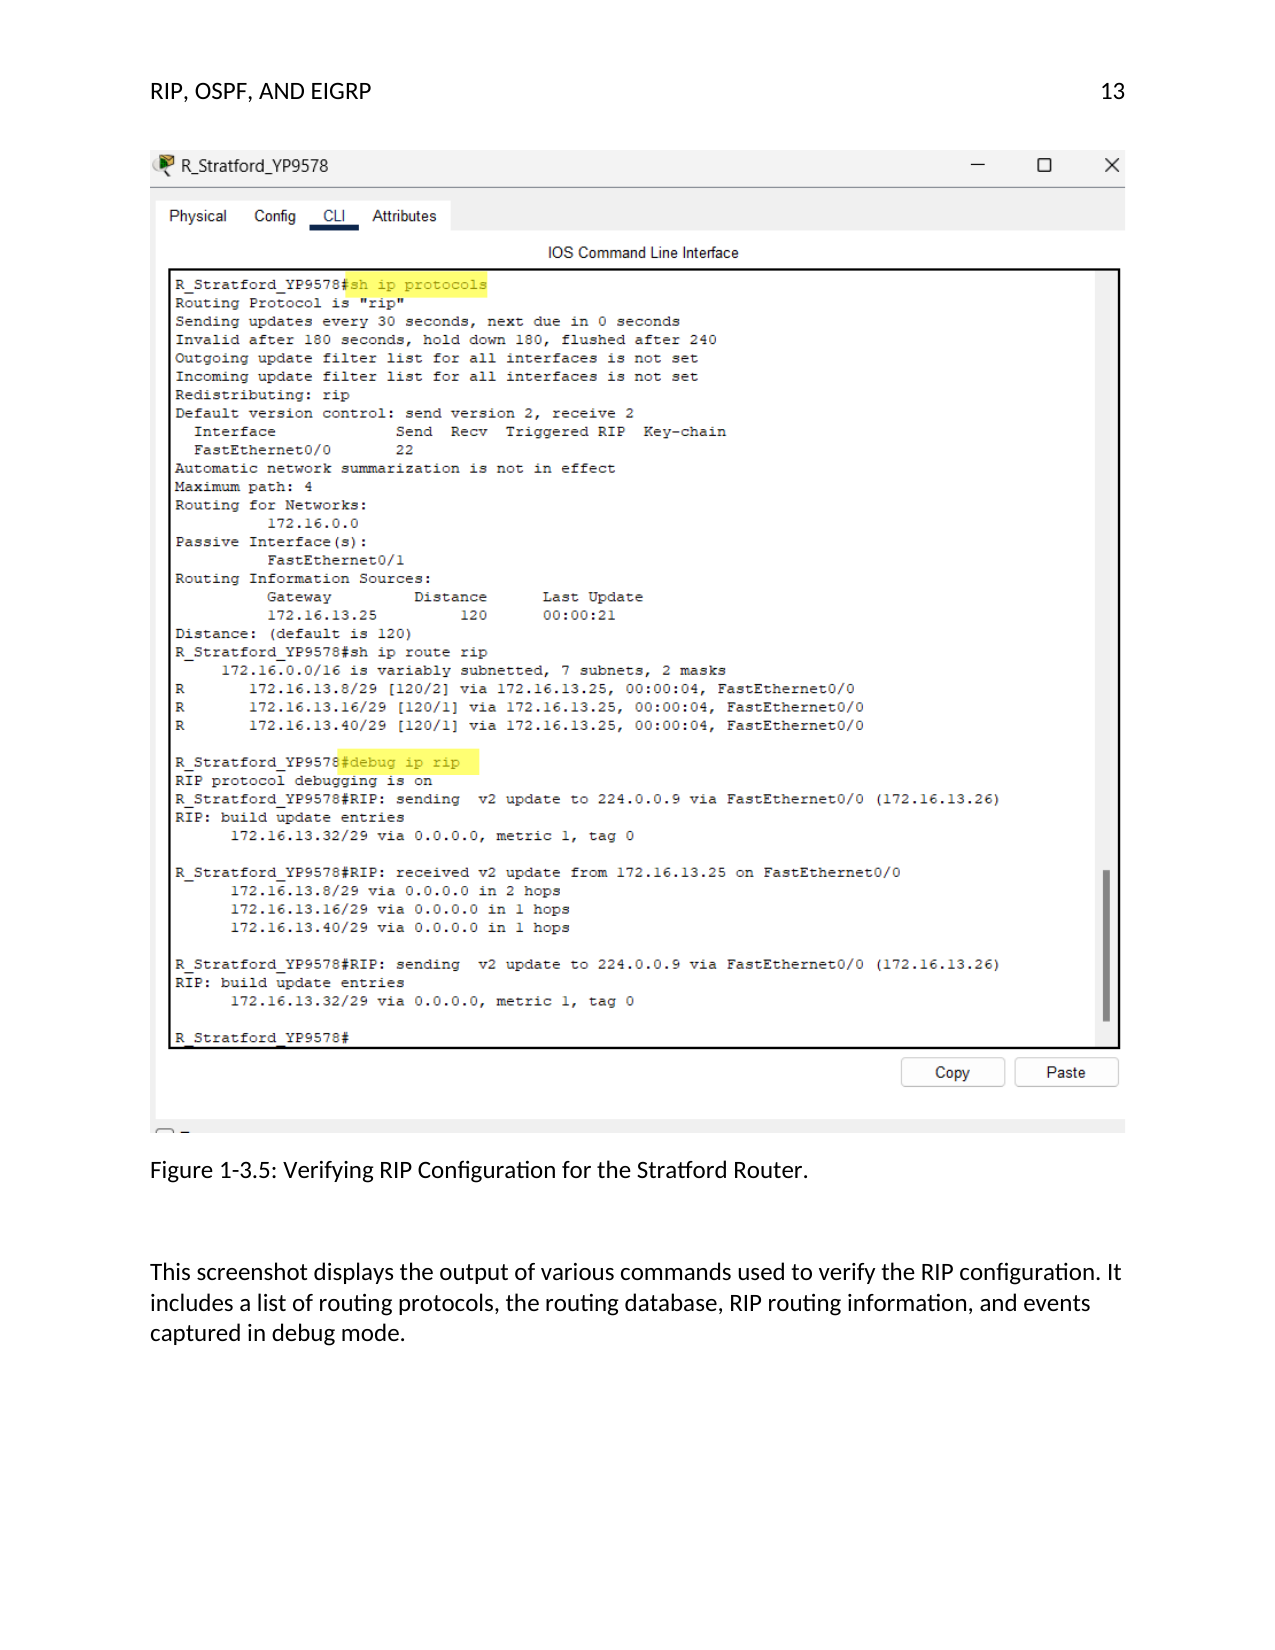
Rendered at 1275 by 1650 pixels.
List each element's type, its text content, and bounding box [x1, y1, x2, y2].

text This screenshot displays the output of various commands used to verify the RIP configuration. It includes a list of routing protocols, the routing database, RIP routing information, and events captured in debug mode. [150, 1257, 1125, 1348]
picture [150, 150, 1125, 1133]
text Figure 1-3.5: Verifying RIP Configuration for the Stratford Router. [150, 1154, 1125, 1184]
